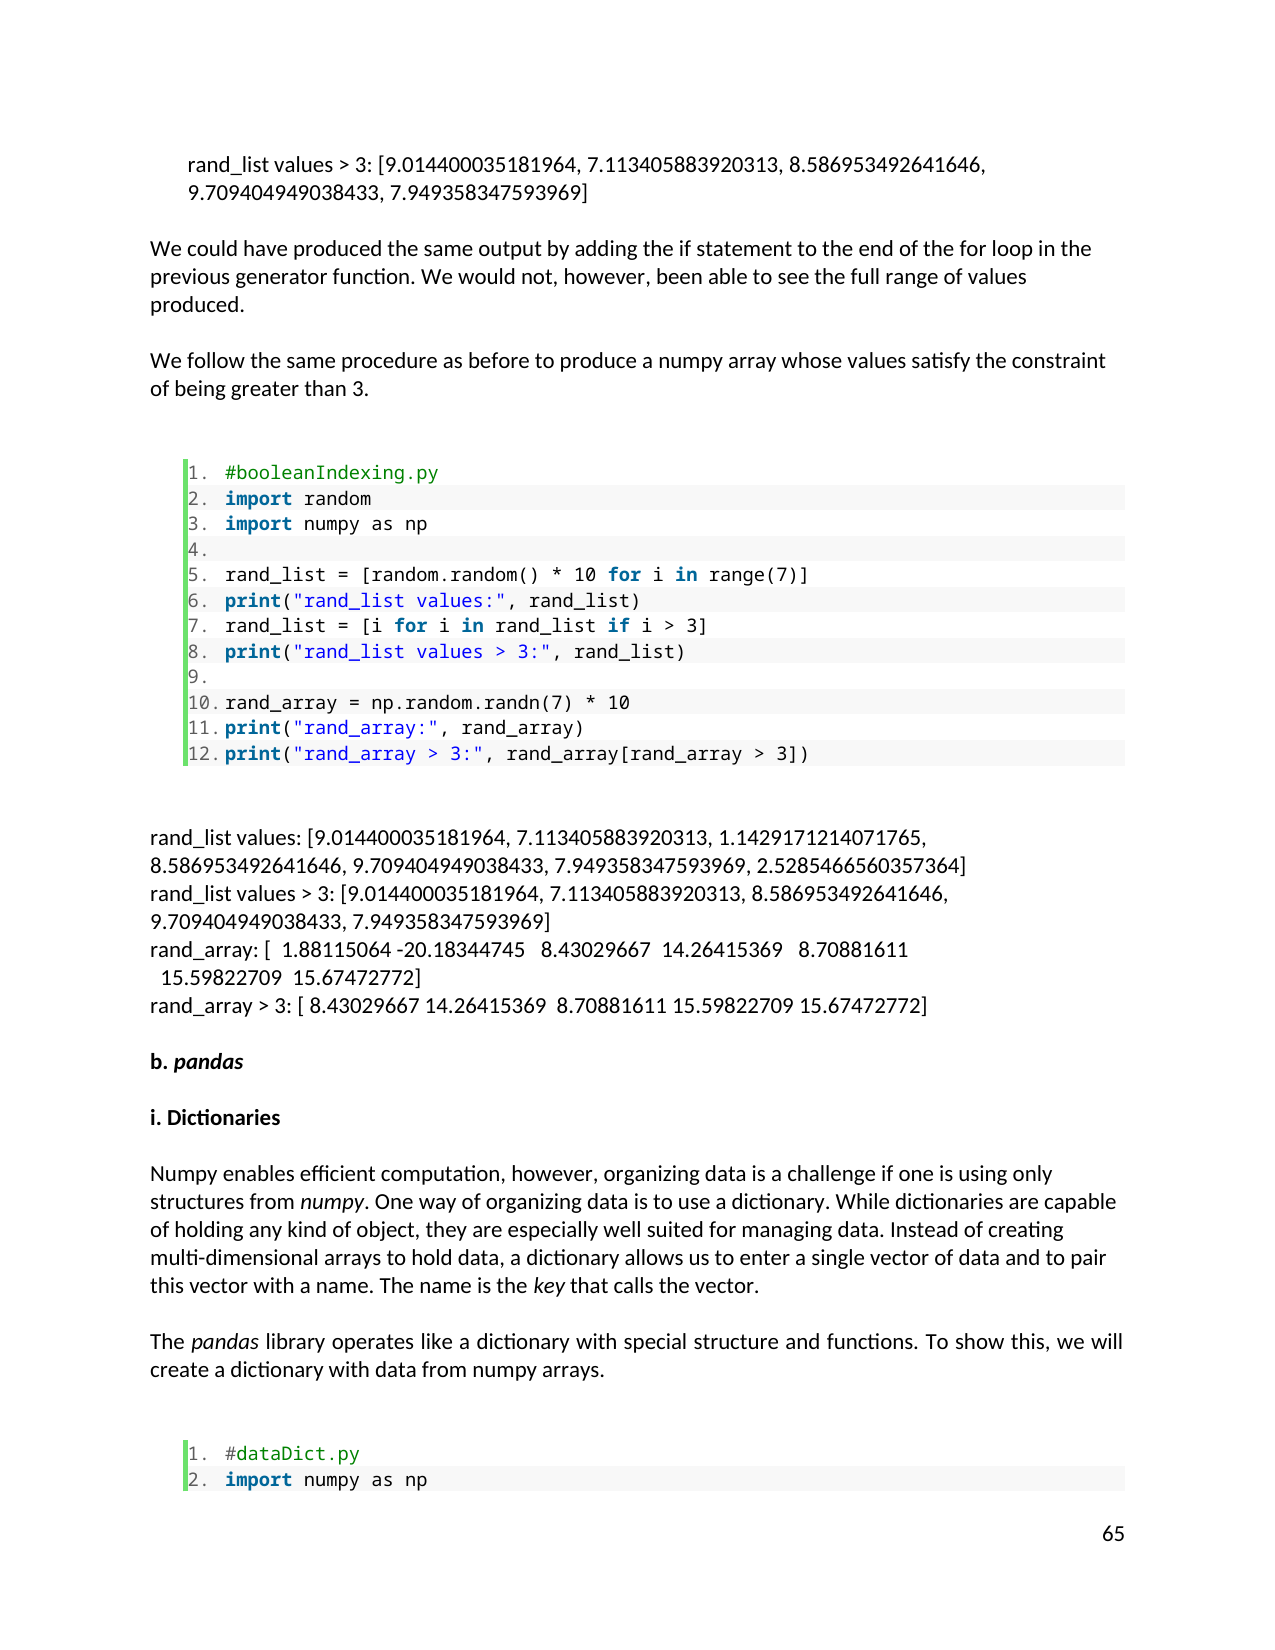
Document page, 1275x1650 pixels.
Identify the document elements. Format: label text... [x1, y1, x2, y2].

list rand_list = [random.random() * 10 for i in range(7)] [188, 561, 1125, 587]
text 15.59822709 15.67472772] [150, 963, 1125, 991]
list print("rand_array:", rand_array) [188, 714, 1125, 740]
text b. pandas [150, 1047, 1125, 1075]
list print("rand_array > 3:", rand_array[rand_array > 3]) [188, 740, 1125, 766]
text We follow the same procedure as before to produce a numpy array whose values satisfy the constraint of being greater than 3. [150, 346, 1125, 402]
text rand_list values > 3: [9.014400035181964, 7.113405883920313, 8.586953492641646, 9.709404949038433, 7.949358347593969] [150, 879, 1125, 935]
list import numpy as np [188, 1466, 1125, 1491]
text Numpy enables efficient computation, however, organizing data is a challenge if one is using only structures from numpy. One way of organizing data is to use a dictionary. While dictionaries are capable of holding any kind of object, they are especially well suited for managing data. Instead of creating multi-dimensional arrays to hold data, a dictionary allows us to enter a single vector of data and to pair this vector with a name. The name is the key that calls the vector. [150, 1159, 1125, 1299]
list import random [188, 485, 1125, 510]
list import numpy as np [188, 510, 1125, 536]
list print("rand_list values:", rand_list) [188, 587, 1125, 612]
text rand_list values: [9.014400035181964, 7.113405883920313, 1.1429171214071765, 8.586953492641646, 9.709404949038433, 7.949358347593969, 2.5285466560357364] [150, 823, 1125, 879]
list print("rand_list values > 3:", rand_list) [188, 638, 1125, 663]
text rand_array > 3: [ 8.43029667 14.26415369 8.70881611 15.59822709 15.67472772] [150, 991, 1125, 1019]
text rand_list values > 3: [9.014400035181964, 7.113405883920313, 8.586953492641646, 9.709404949038433, 7.949358347593969] [187, 150, 1125, 206]
list rand_array = np.random.randn(7) * 10 [188, 689, 1125, 714]
text i. Dictionaries [150, 1103, 1125, 1131]
list #dataDict.py [188, 1440, 1125, 1466]
text We could have produced the same output by adding the if statement to the end of the for loop in the previous generator function. We would not, however, been able to see the full range of values produced. [150, 234, 1125, 318]
text rand_array: [ 1.88115064 -20.18344745 8.43029667 14.26415369 8.70881611 [150, 935, 1125, 963]
list #booleanIndexing.py [188, 459, 1125, 485]
list rand_list = [i for i in rand_list if i > 3] [188, 612, 1125, 638]
text The pandas library operates like a dictionary with special structure and functions. To show this, we will create a dictionary with data from numpy arrays. [150, 1327, 1125, 1383]
